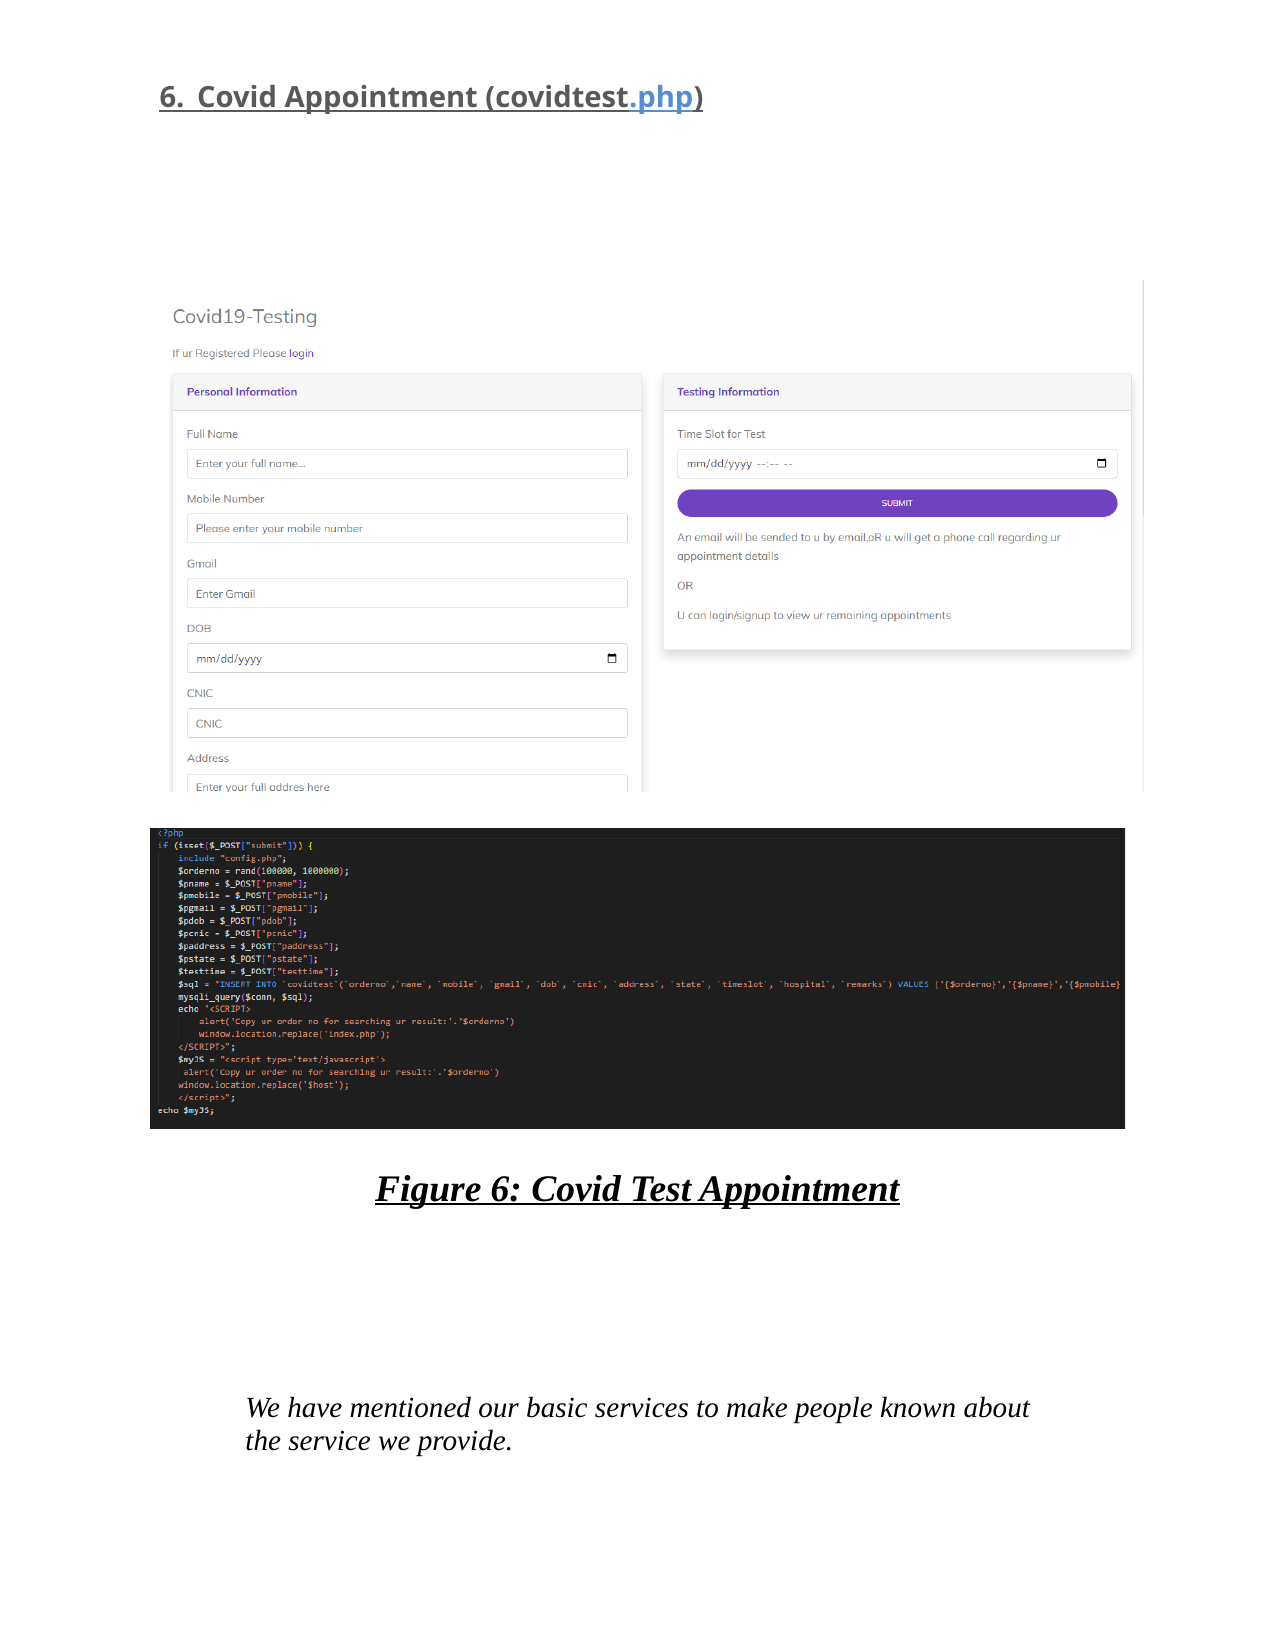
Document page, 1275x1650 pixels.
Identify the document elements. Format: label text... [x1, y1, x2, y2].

picture [150, 828, 1125, 1129]
list Covid Appointment (covidtest.php) [159, 76, 1125, 116]
picture [168, 280, 1144, 792]
text We have mentioned our basic services to make people known about the service we provide. [245, 1390, 1050, 1457]
text Figure 6: Covid Test Appointment [300, 1166, 1050, 1209]
